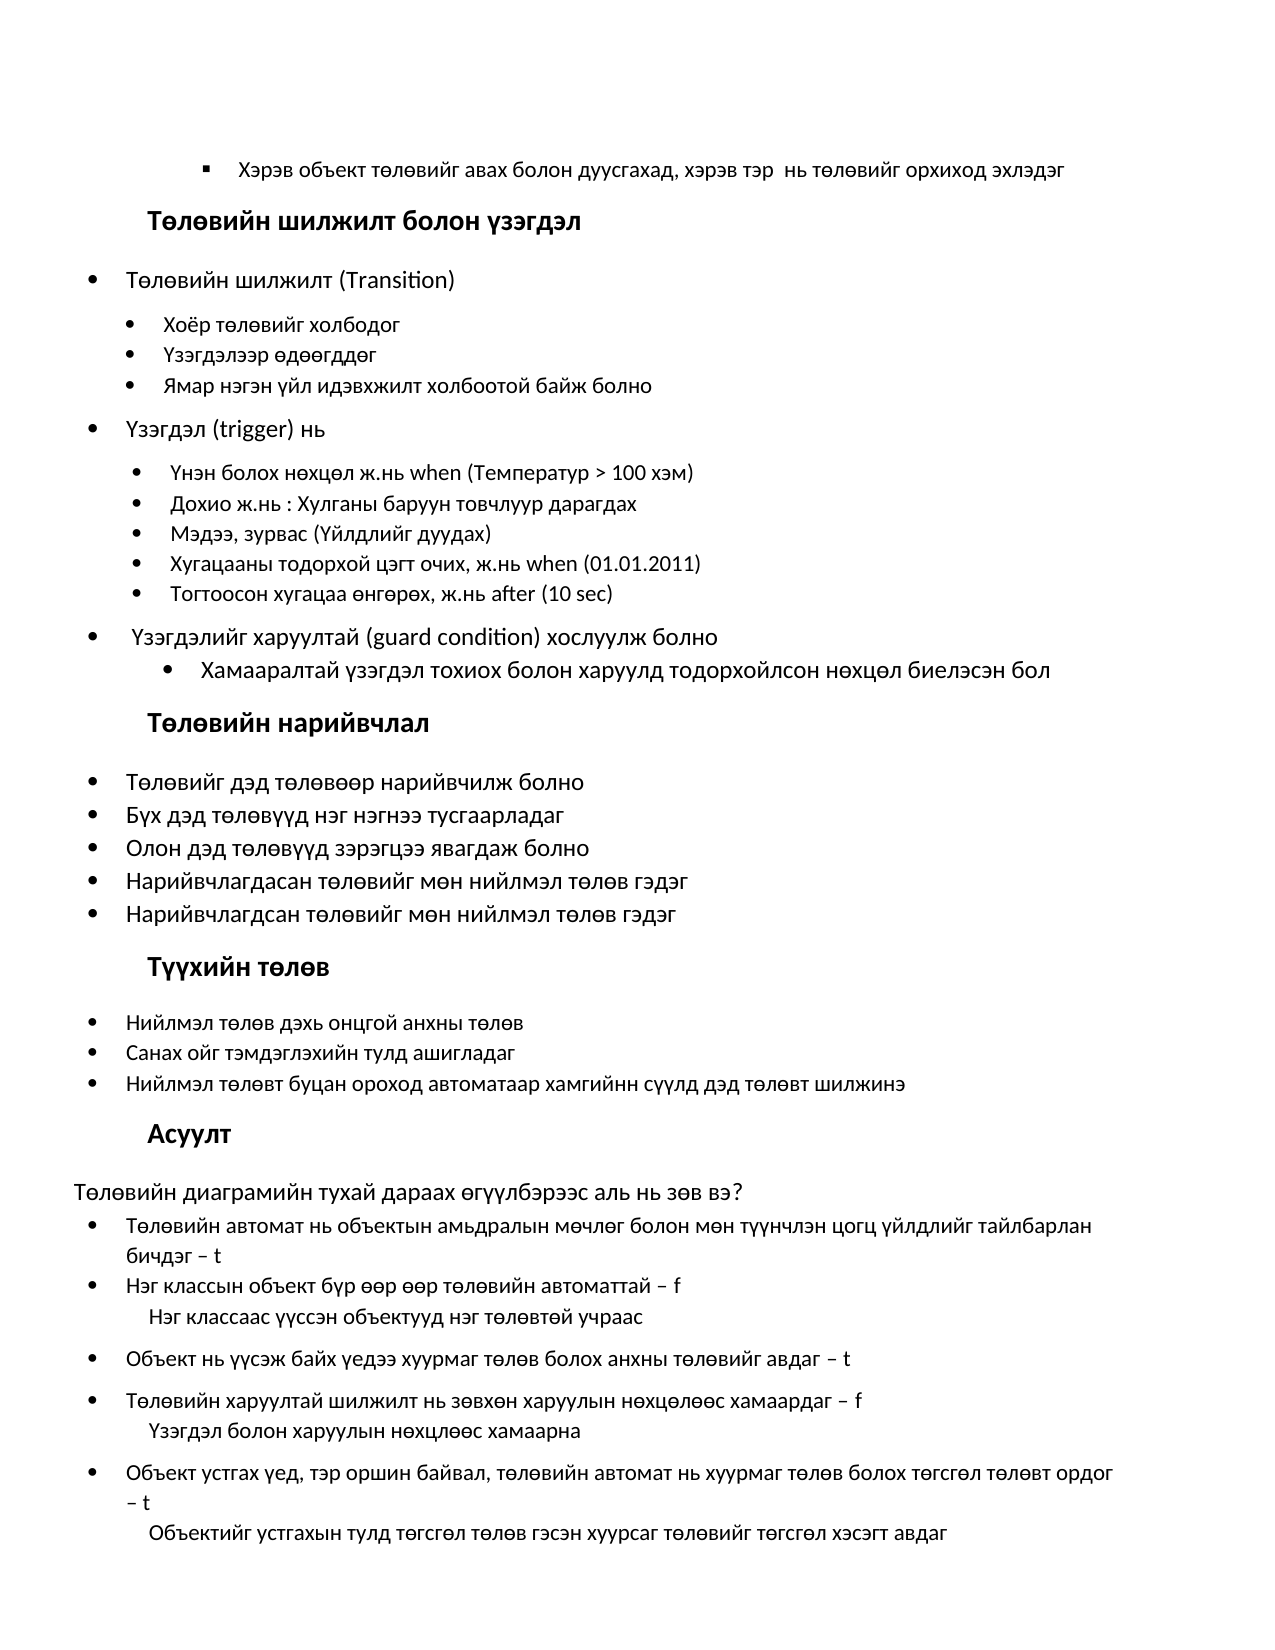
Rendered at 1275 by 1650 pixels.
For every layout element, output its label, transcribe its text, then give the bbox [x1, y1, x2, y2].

list Нарийвчлагдсан төлөвийг мөн нийлмэл төлөв гэдэг [88, 898, 1126, 929]
list Төлөвийн шилжилт (Transition) [88, 265, 1126, 295]
list Үнэн болох нөхцөл ж.нь when (Температур > 100 хэм) [133, 458, 1126, 487]
list Хоёр төлөвийг холбодог [126, 310, 1126, 338]
list Төлөвийг дэд төлөвөөр нарийвчилж болно [88, 766, 1126, 797]
list Хамааралтай үзэгдэл тохиох болон харуулд тодорхойлсон нөхцөл биелэсэн бол [163, 654, 1126, 685]
list Нэг классаас үүссэн объектууд нэг төлөвтөй учраас [126, 1302, 1126, 1330]
list Санах ойг тэмдэглэхийн тулд ашигладаг [88, 1038, 1126, 1067]
list Нарийвчлагдасан төлөвийг мөн нийлмэл төлөв гэдэг [88, 865, 1126, 896]
list Бүх дэд төлөвүүд нэг нэгнээ тусгаарладаг [88, 799, 1126, 830]
list Үзэгдэлээр өдөөгддөг [126, 341, 1126, 369]
list Төлөвийн харуултай шилжилт нь зөвхөн харуулын нөхцөлөөс хамаардаг – f [88, 1386, 1126, 1414]
list Хугацааны тодорхой цэгт очих, ж.нь when (01.01.2011) [133, 549, 1126, 577]
list Мэдээ, зурвас (Үйлдлийг дуудах) [133, 519, 1126, 547]
list Ямар нэгэн үйл идэвхжилт холбоотой байж болно [126, 371, 1126, 399]
subtitle Түүхийн төлөв [147, 948, 1128, 983]
list Объект устгах үед, тэр оршин байвал, төлөвийн автомат нь хуурмаг төлөв болох төгсгөл төлөвт ордог – t [88, 1458, 1126, 1516]
subtitle Төлөвийн нарийвчлал [147, 704, 1128, 739]
list Дохио ж.нь : Хулганы баруун товчлуур дарагдах [133, 489, 1126, 517]
list Нийлмэл төлөв дэхь онцгой анхны төлөв [88, 1008, 1126, 1036]
list Үзэгдэлийг харуултай (guard condition) хослуулж болно [88, 621, 1126, 652]
list Нэг классын объект бүр өөр өөр төлөвийн автоматтай – f [88, 1272, 1126, 1300]
list Нийлмэл төлөвт буцан ороход автоматаар хамгийнн сүүлд дэд төлөвт шилжинэ [88, 1069, 1126, 1097]
list Олон дэд төлөвүүд зэрэгцээ явагдаж болно [88, 832, 1126, 863]
list Объектийг устгахын тулд төгсгөл төлөв гэсэн хуурсаг төлөвийг төгсгөл хэсэгт авдаг [148, 1518, 1126, 1546]
list Үзэгдэл болон харуулын нөхцлөөс хамаарна [148, 1416, 1126, 1444]
list Тогтоосон хугацаа өнгөрөх, ж.нь after (10 sec) [133, 579, 1126, 607]
subtitle Төлөвийн шилжилт болон үзэгдэл [147, 202, 1128, 238]
list Үзэгдэл (trigger) нь [88, 413, 1126, 443]
subtitle Асуулт [147, 1116, 1128, 1151]
list Төлөвийн автомат нь объектын амьдралын мөчлөг болон мөн түүнчлэн цогц үйлдлийг тайлбарлан бичдэг – t [88, 1211, 1126, 1269]
text Төлөвийн диаграмийн тухай дараах өгүүлбэрээс аль нь зөв вэ? [73, 1176, 1126, 1207]
list Объект нь үүсэж байх үедээ хуурмаг төлөв болох анхны төлөвийг авдаг – t [88, 1344, 1126, 1372]
list Хэрэв объект төлөвийг авах болон дуусгахад, хэрэв тэр нь төлөвийг орхиход эхлэдэг [201, 155, 1126, 183]
